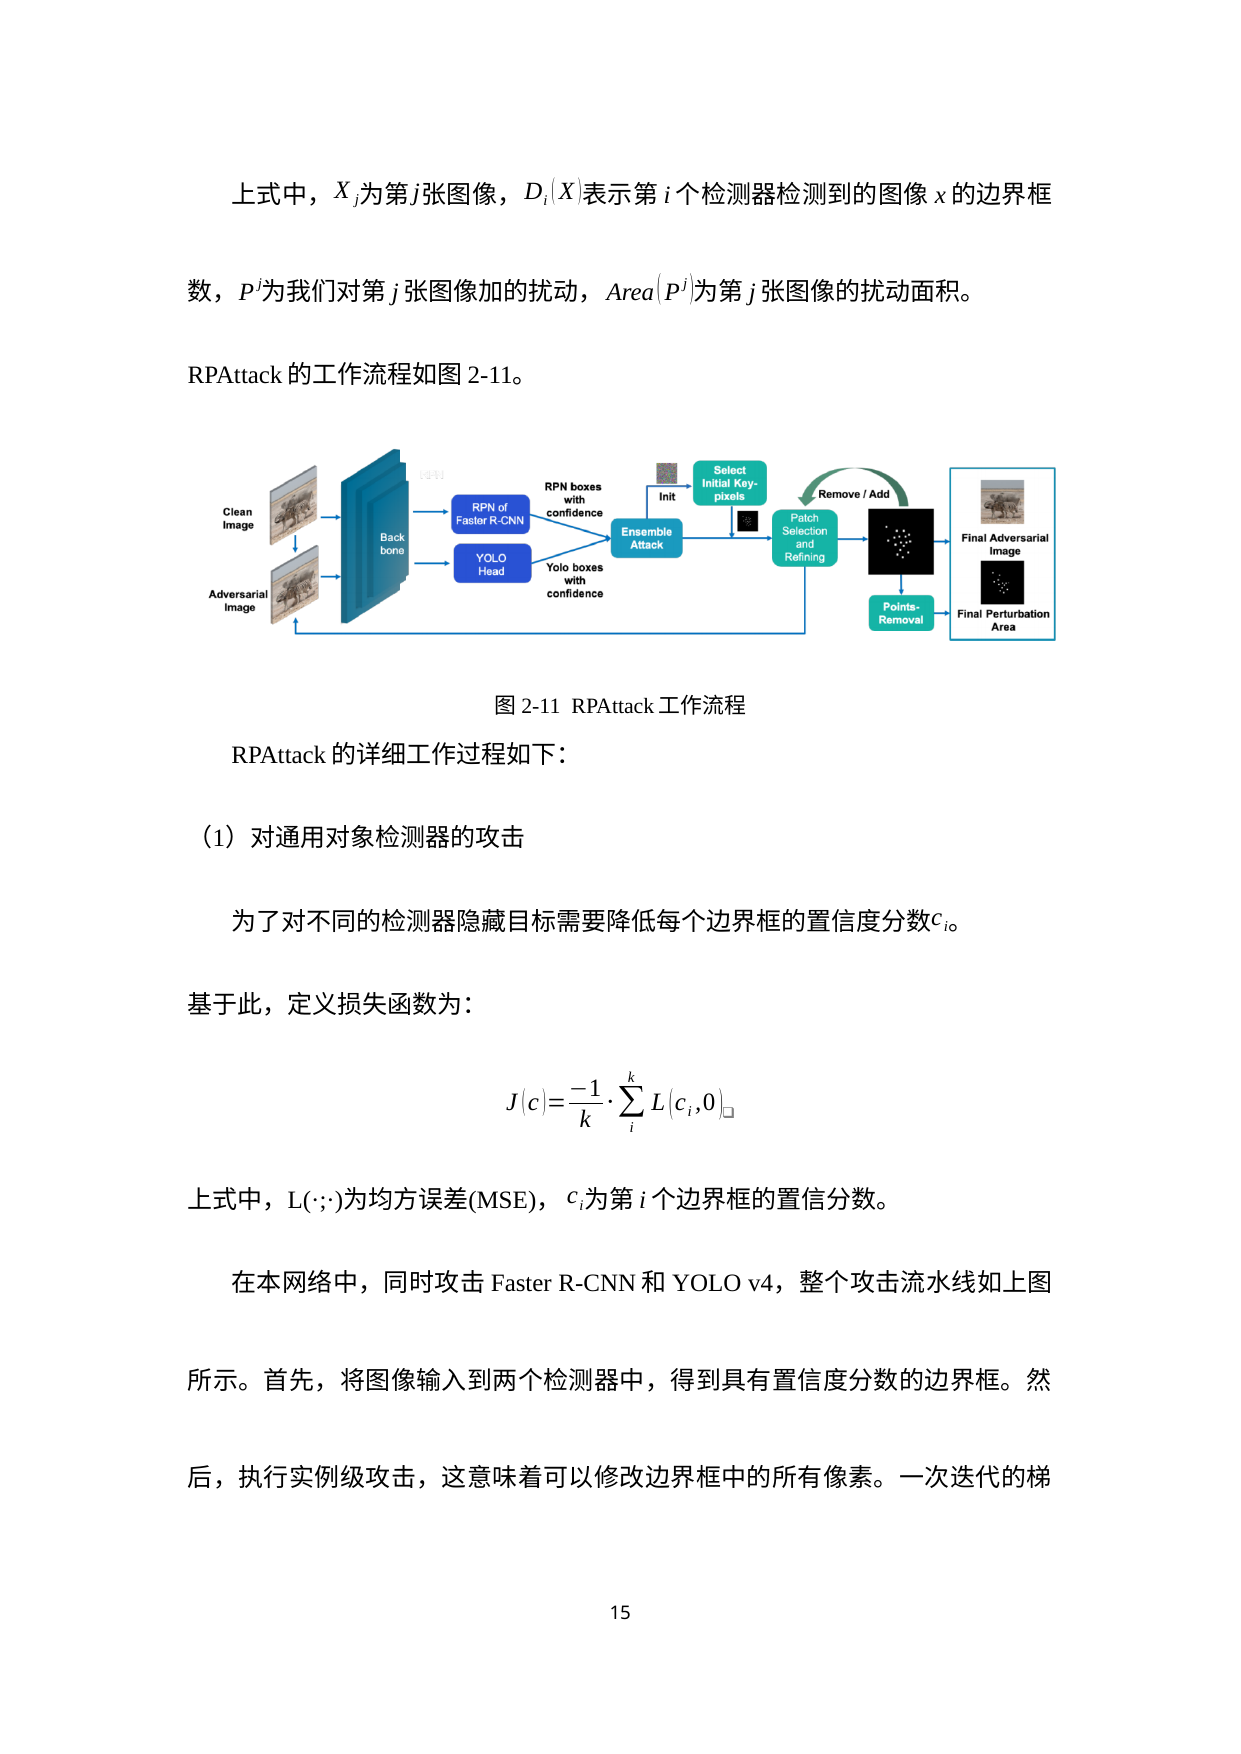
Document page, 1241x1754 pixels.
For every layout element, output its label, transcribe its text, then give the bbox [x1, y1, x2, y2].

text 图 2-11 RPAttack工作流程 [187, 688, 1053, 720]
text RPAttack的工作流程如图2-11。 [187, 340, 1053, 405]
text 上式中，为第张图像，表示第i个检测器检测到的图像x的边界框数，为我们对第j张图像加的扰动，为第j张图像的扰动面积。 [187, 160, 1053, 322]
text RPAttack的详细工作过程如下： [187, 720, 1053, 785]
text 基于此，定义损失函数为： [187, 970, 1053, 1035]
text （1）对通用对象检测器的攻击 [187, 803, 1053, 868]
picture [187, 423, 1088, 652]
text 上式中，L(·;·)为均方误差(MSE)， 为第i个边界框的置信分数。 [187, 1165, 1053, 1230]
text 为了对不同的检测器隐藏目标需要降低每个边界框的置信度分数。 [187, 887, 1053, 952]
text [187, 1248, 1053, 1508]
